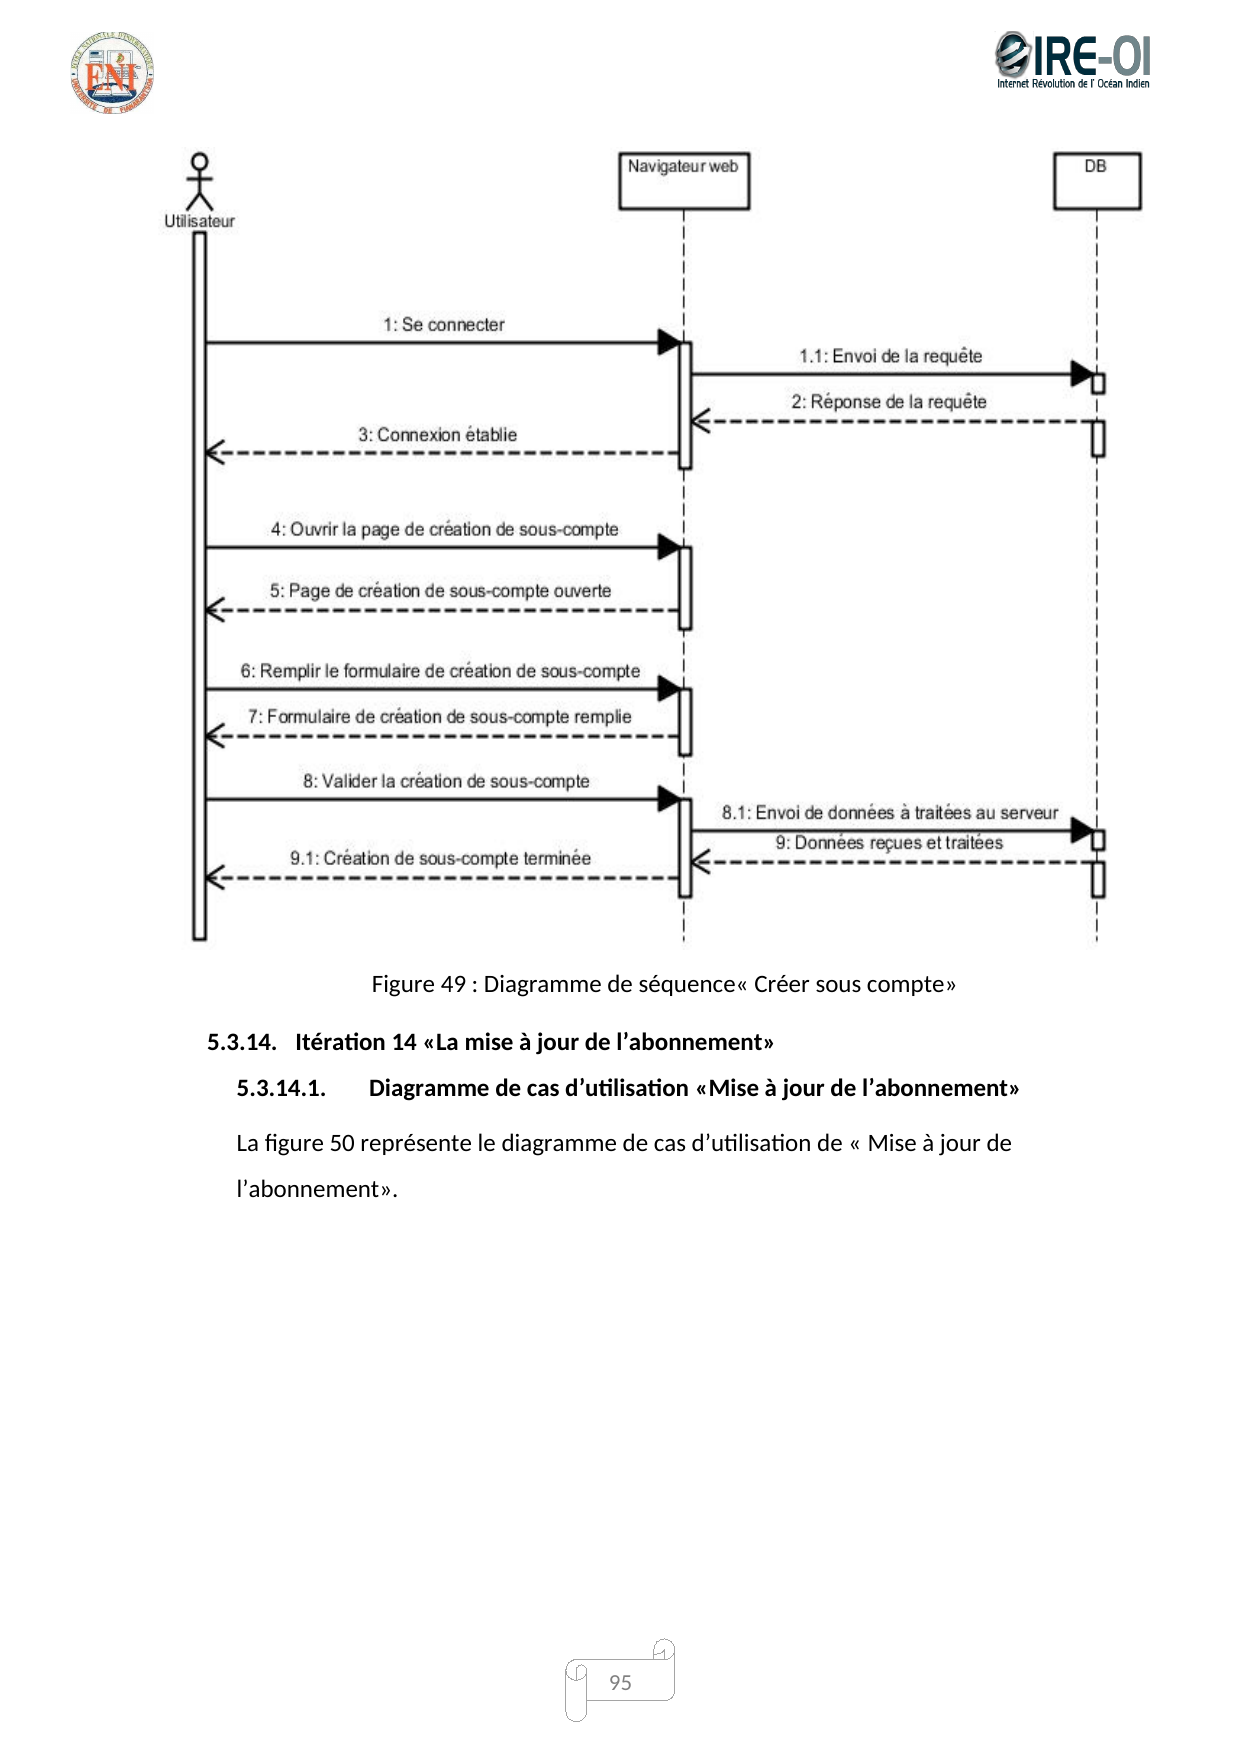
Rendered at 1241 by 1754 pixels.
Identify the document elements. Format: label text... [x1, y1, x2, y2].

list Itération 14 «La mise à jour de l’abonnement» [148, 1026, 1093, 1056]
picture [147, 147, 1150, 950]
text La figure 50 représente le diagramme de cas d’utilisation de « Mise à jour de l’abonnement». [236, 1127, 1093, 1204]
picture [70, 32, 154, 114]
list Diagramme de cas d’utilisation «Mise à jour de l’abonnement» [236, 1072, 1093, 1102]
text Figure 49 : Diagramme de séquence« Créer sous compte» [148, 968, 1093, 998]
picture [992, 27, 1154, 95]
